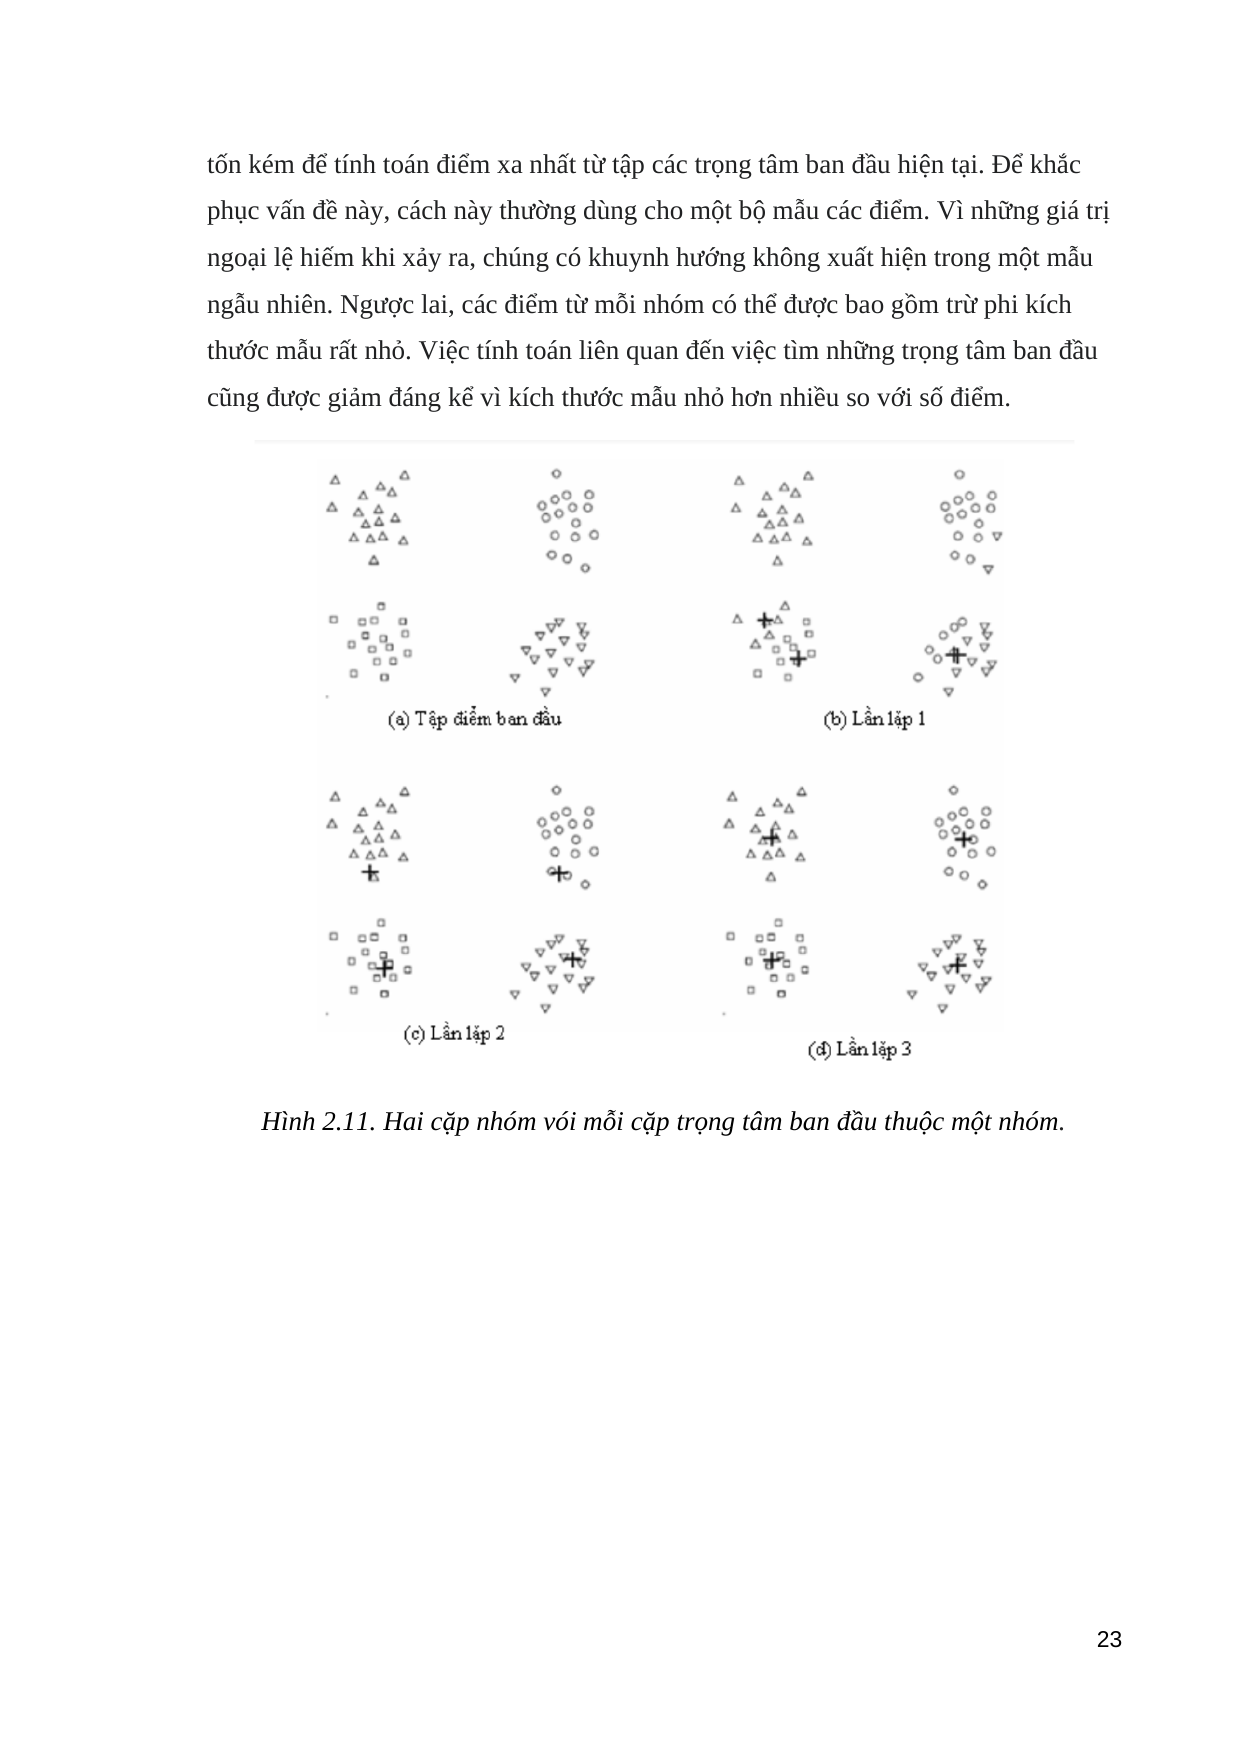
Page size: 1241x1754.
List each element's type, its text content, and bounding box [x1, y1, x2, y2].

picture [254, 440, 1075, 1080]
text Hình 2.11. Hai cặp nhóm vói mỗi cặp trọng tâm ban đầu thuộc một nhóm. [207, 1105, 1122, 1136]
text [207, 148, 1122, 412]
